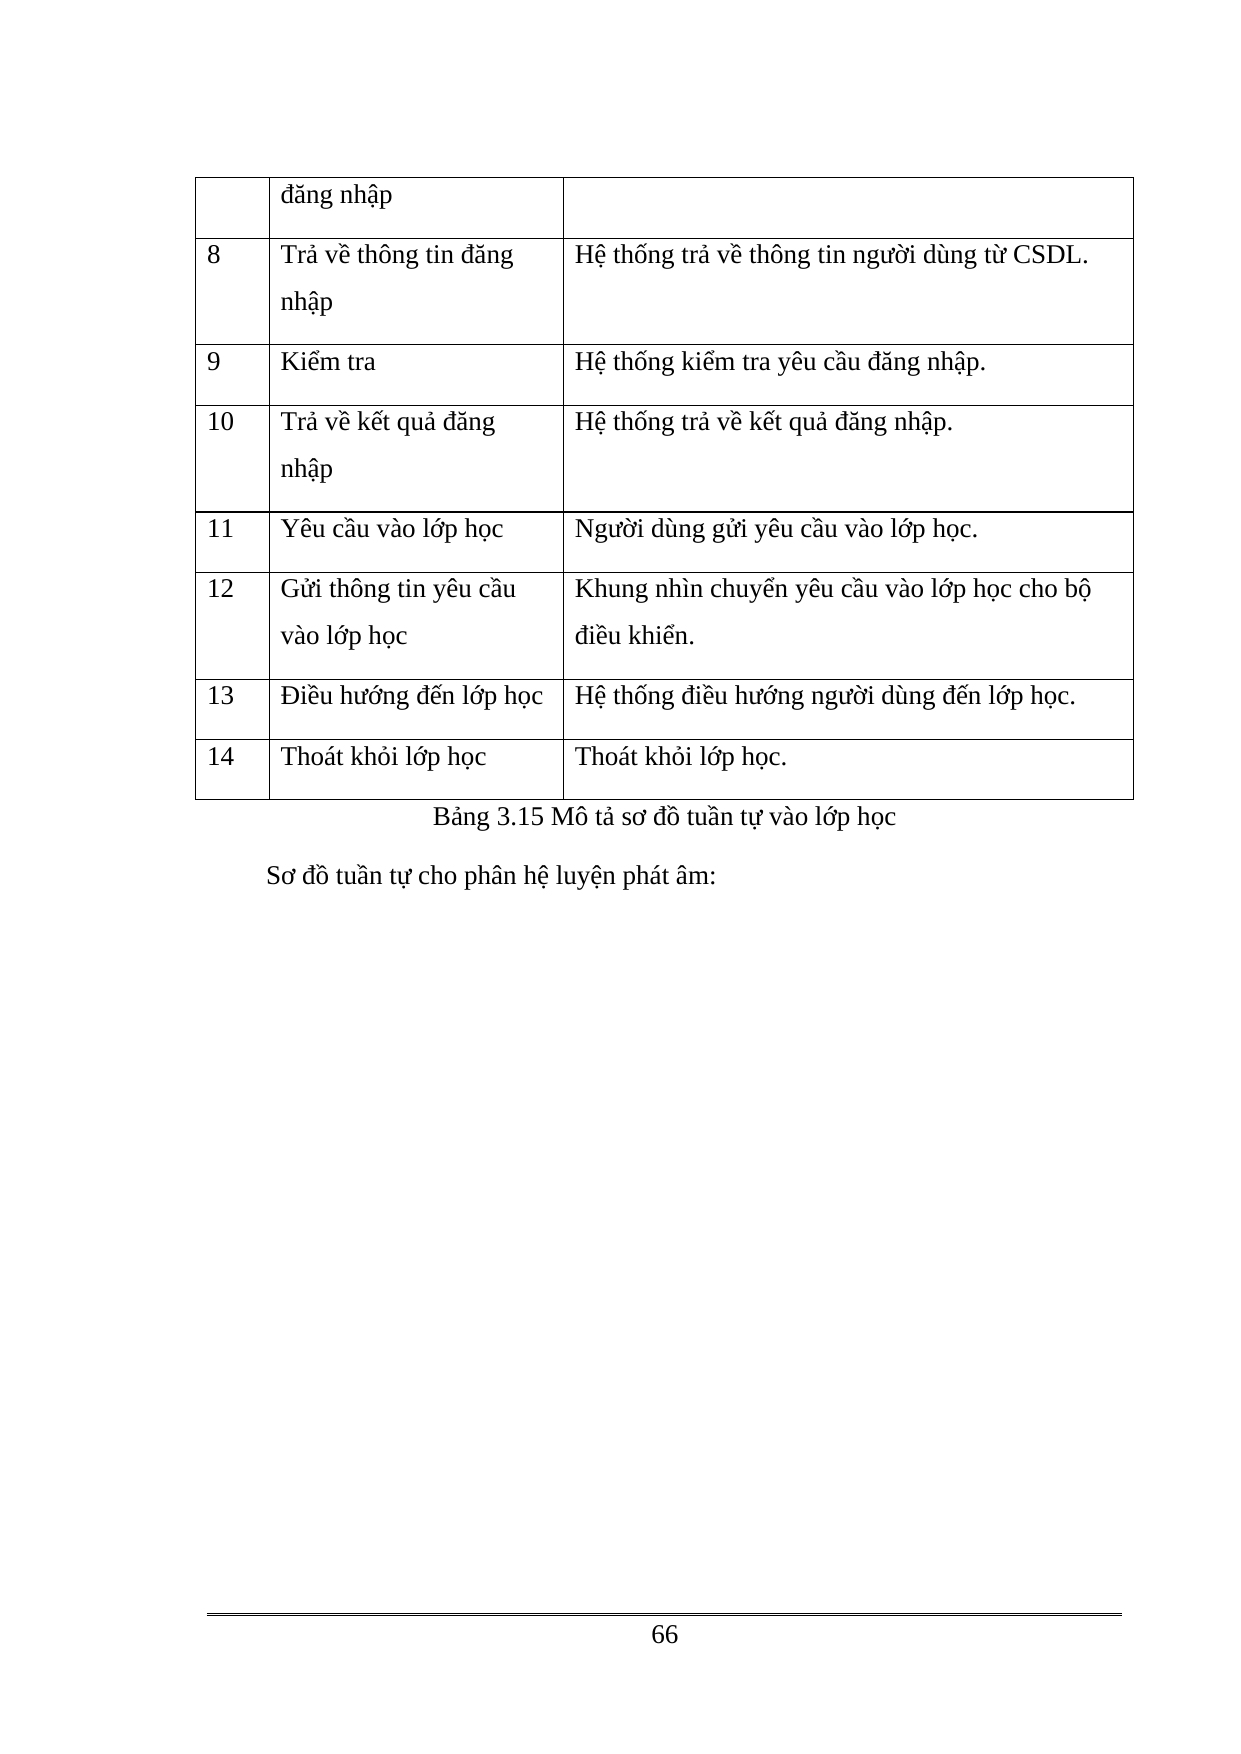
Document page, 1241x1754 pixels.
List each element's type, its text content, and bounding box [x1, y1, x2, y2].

table_cell Hệ thống trả về thông tin người dùng từ CSDL. [564, 239, 1133, 344]
table_cell 14 [196, 740, 269, 799]
table_cell Hệ thống trả về kết quả đăng nhập. [564, 406, 1133, 511]
table_cell 11 [196, 513, 269, 572]
table_cell Hệ thống kiểm tra yêu cầu đăng nhập. [564, 345, 1133, 404]
table_cell Người dùng gửi yêu cầu vào lớp học. [564, 513, 1133, 572]
table_cell Yêu cầu vào lớp học [270, 513, 563, 572]
table_cell 7 [196, 178, 269, 237]
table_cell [564, 178, 1133, 237]
table_cell Gửi thông tin yêu cầu vào lớp học [270, 573, 563, 678]
table_cell Điều hướng đến lớp học [270, 680, 563, 739]
text Bảng 3.15 Mô tả sơ đồ tuần tự vào lớp học [207, 800, 1122, 831]
text Sơ đồ tuần tự cho phân hệ luyện phát âm: [207, 859, 1122, 890]
table_cell Trả về kết quả đăng nhập [270, 406, 563, 511]
table_cell Hệ thống điều hướng người dùng đến lớp học. [564, 680, 1133, 739]
table_cell 9 [196, 345, 269, 404]
table_cell 13 [196, 680, 269, 739]
table_cell Khung nhìn chuyển yêu cầu vào lớp học cho bộ điều khiển. [564, 573, 1133, 678]
table_cell Thoát khỏi lớp học. [564, 740, 1133, 799]
table_cell 12 [196, 573, 269, 678]
table_cell 8 [196, 239, 269, 344]
table_cell Thoát khỏi lớp học [270, 740, 563, 799]
table_cell Kiểm tra [270, 345, 563, 404]
table_cell Trả về thông tin đăng nhập [270, 239, 563, 344]
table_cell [270, 178, 563, 237]
table_cell 10 [196, 406, 269, 511]
